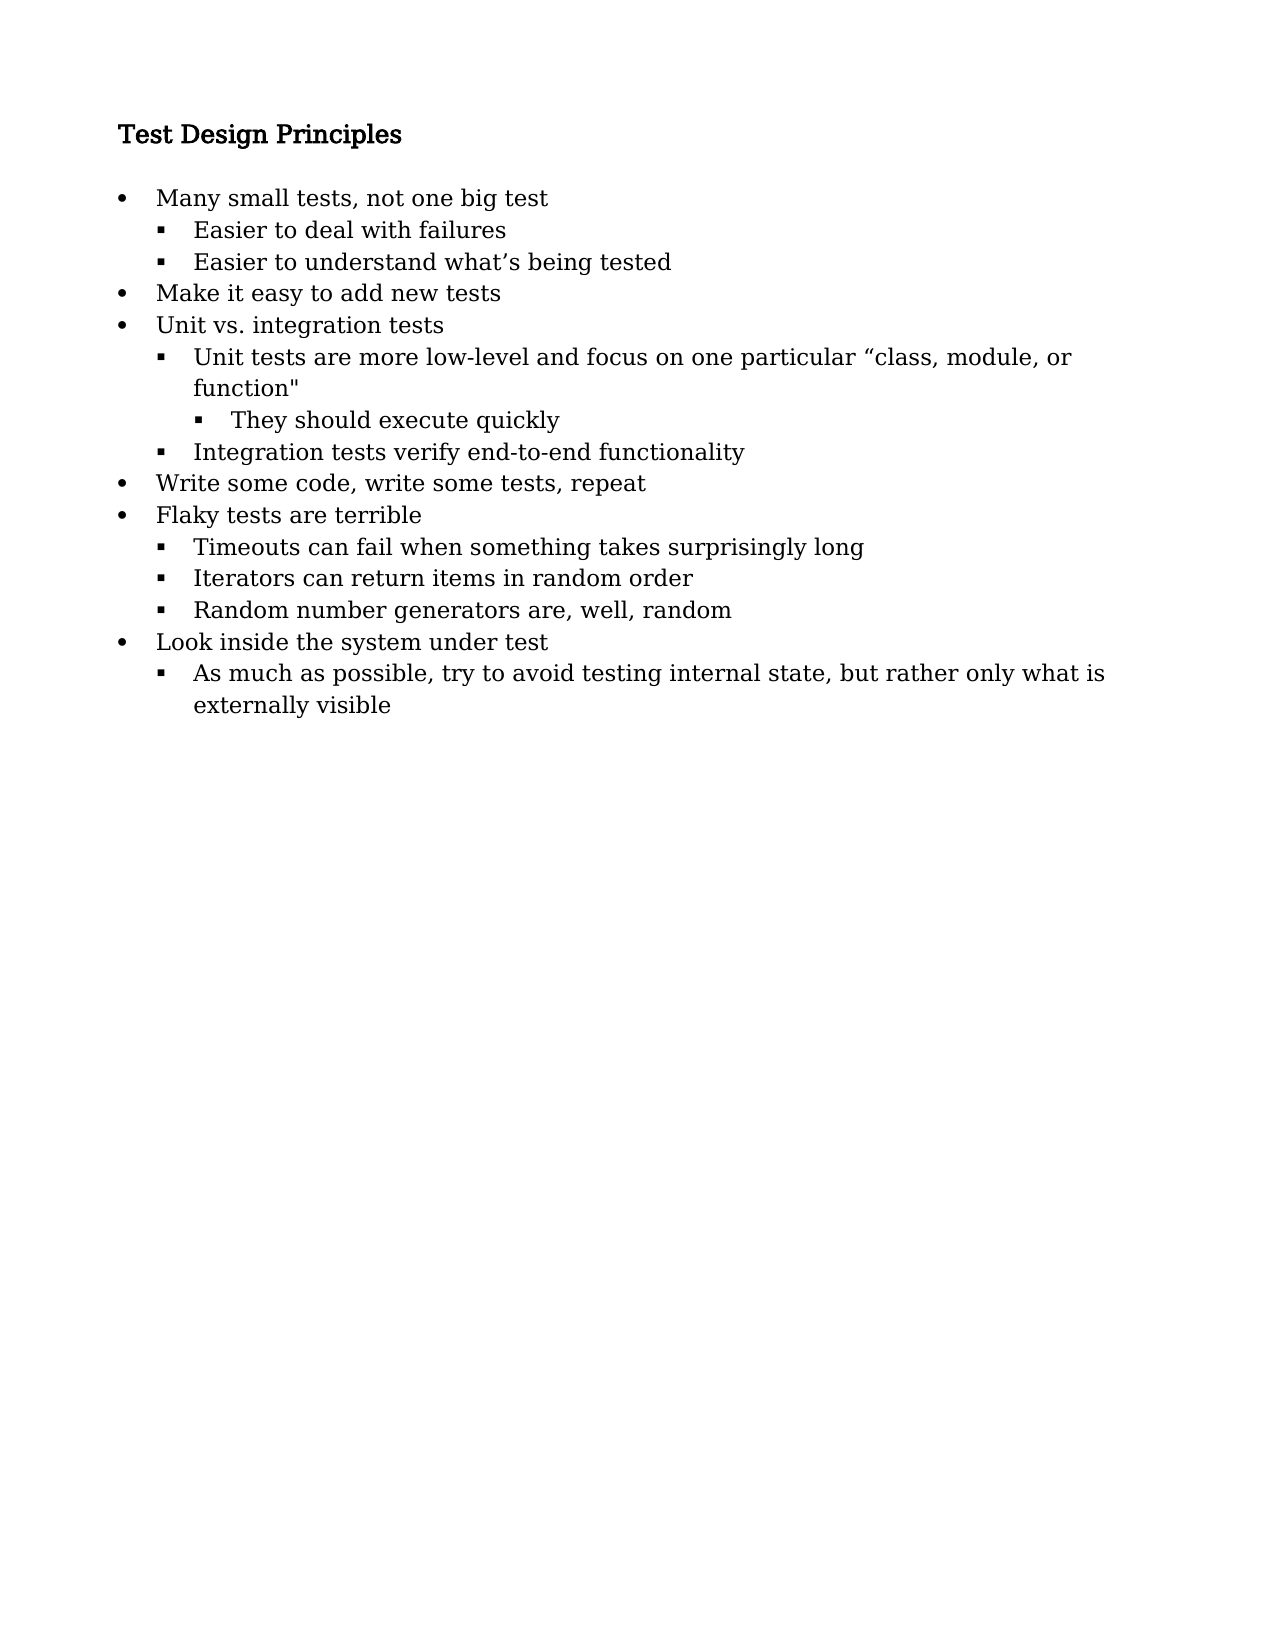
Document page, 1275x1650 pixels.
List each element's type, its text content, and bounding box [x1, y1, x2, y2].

list Easier to deal with failures [156, 216, 1157, 243]
list Random number generators are, well, random [156, 596, 1157, 623]
list Many small tests, not one big test [118, 184, 1157, 212]
list As much as possible, try to avoid testing internal state, but rather only what is externally visible [156, 659, 1157, 718]
list Easier to understand what’s being tested [156, 247, 1157, 275]
list Iterators can return items in random order [156, 564, 1157, 592]
list Write some code, write some tests, repeat [118, 469, 1157, 497]
list Flaky tests are terrible [118, 501, 1157, 528]
list Make it easy to add new tests [118, 279, 1157, 307]
text Test Design Principles [118, 118, 1157, 148]
list Look inside the system under test [118, 627, 1157, 655]
list Timeouts can fail when something takes surprisingly long [156, 532, 1157, 560]
list They should execute quickly [193, 406, 1157, 433]
list Integration tests verify end-to-end functionality [156, 437, 1157, 465]
list Unit tests are more low-level and focus on one particular “class, module, or function" [156, 342, 1157, 402]
list Unit vs. integration tests [118, 311, 1157, 338]
